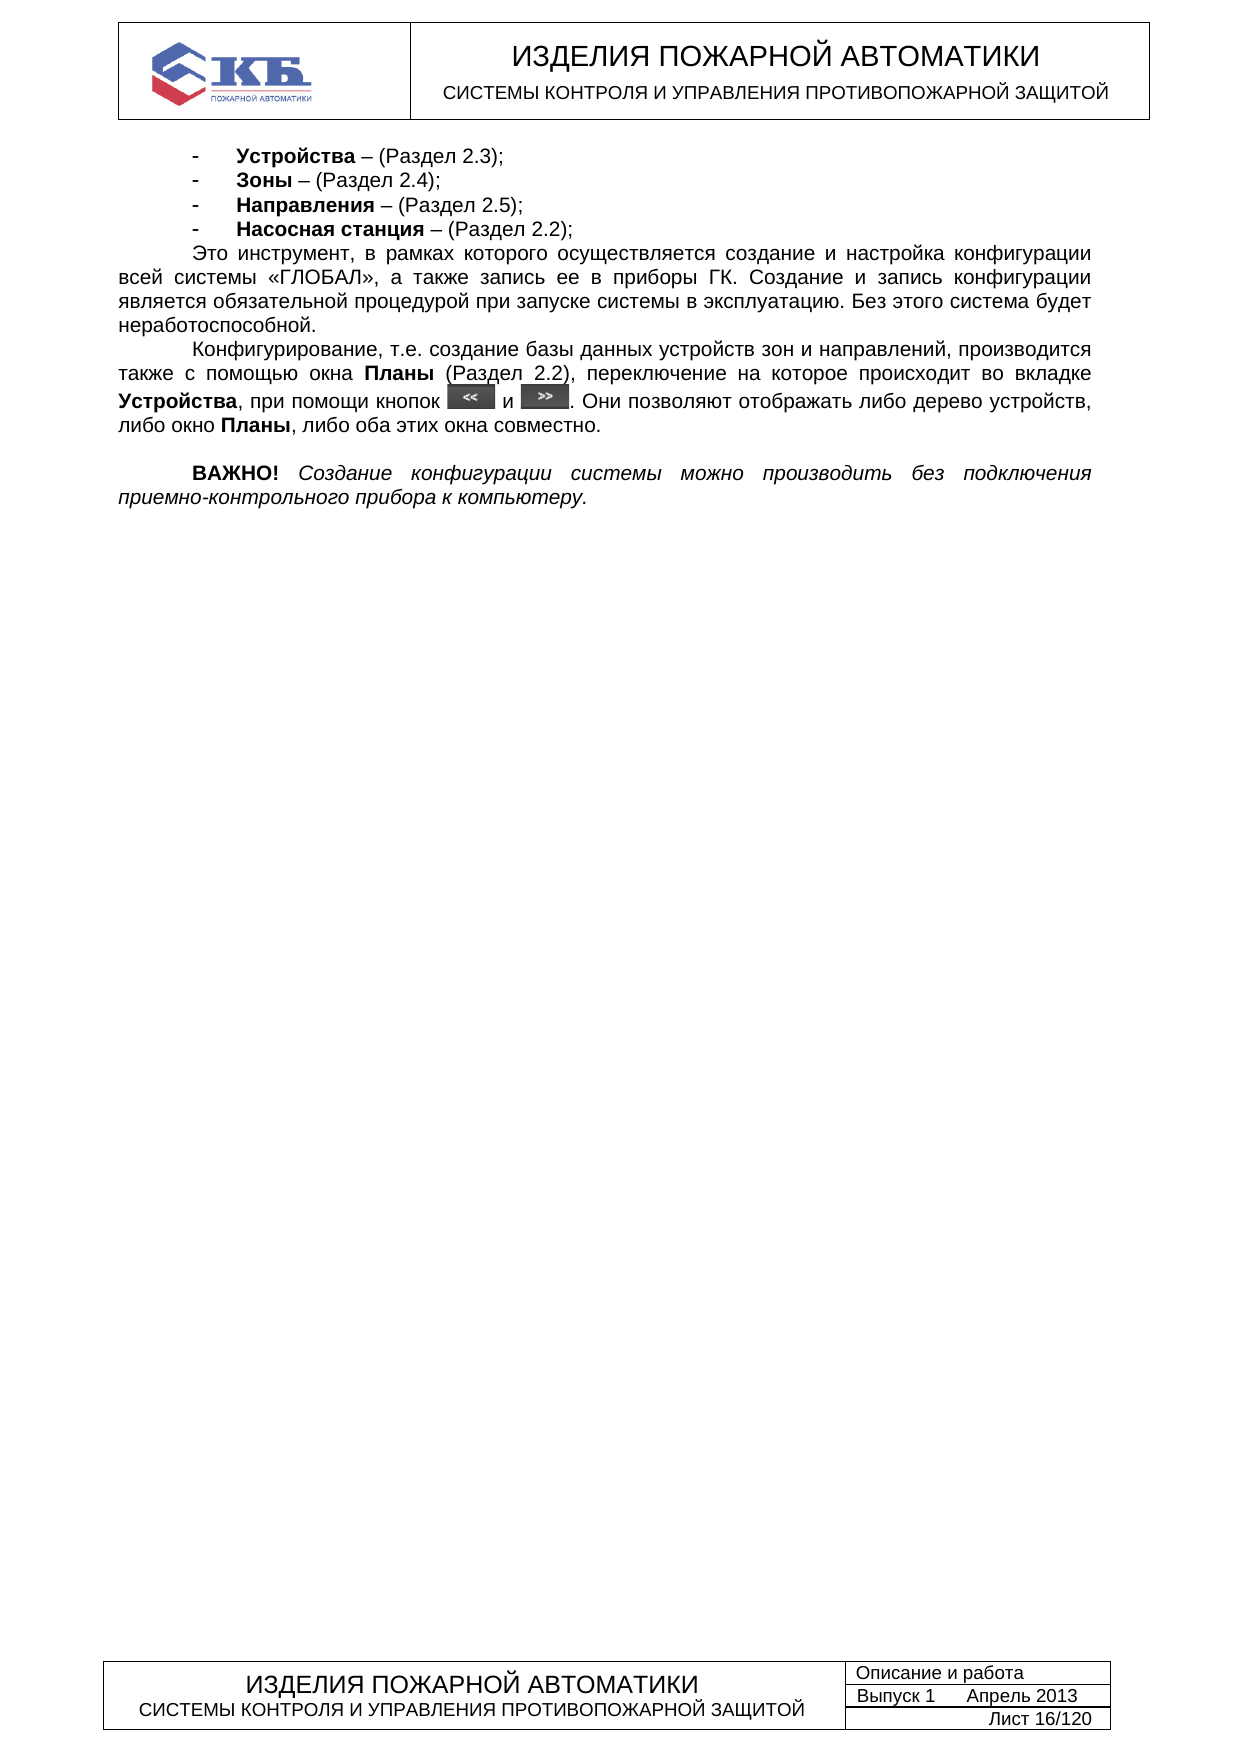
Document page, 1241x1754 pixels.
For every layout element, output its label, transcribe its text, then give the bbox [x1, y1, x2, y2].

text Конфигурирование, т.е. создание базы данных устройств зон и направлений, производится также с помощью окна Планы (Раздел 2.2), переключение на которое происходит во вкладке Устройства, при помощи кнопок и . Они позволяют отображать либо дерево устройств, либо окно Планы, либо оба этих окна совместно. [118, 336, 1092, 437]
list Насосная станция – (Раздел 2.2); [118, 216, 1092, 241]
list Направления – (Раздел 2.5); [118, 192, 1092, 216]
picture [520, 384, 570, 409]
text Это инструмент, в рамках которого осуществляется создание и настройка конфигурации всей системы «ГЛОБАЛ», а также запись ее в приборы ГК. Создание и запись конфигурации является обязательной процедурой при запуске системы в эксплуатацию. Без этого система будет неработоспособной. [118, 241, 1092, 336]
list Устройства – (Раздел 2.3); [118, 144, 1092, 168]
picture [447, 384, 496, 409]
text ВАЖНО! Создание конфигурации системы можно производить без подключения приемно-контрольного прибора к компьютеру. [118, 461, 1092, 509]
picture [148, 34, 325, 115]
list Зоны – (Раздел 2.4); [118, 168, 1092, 192]
